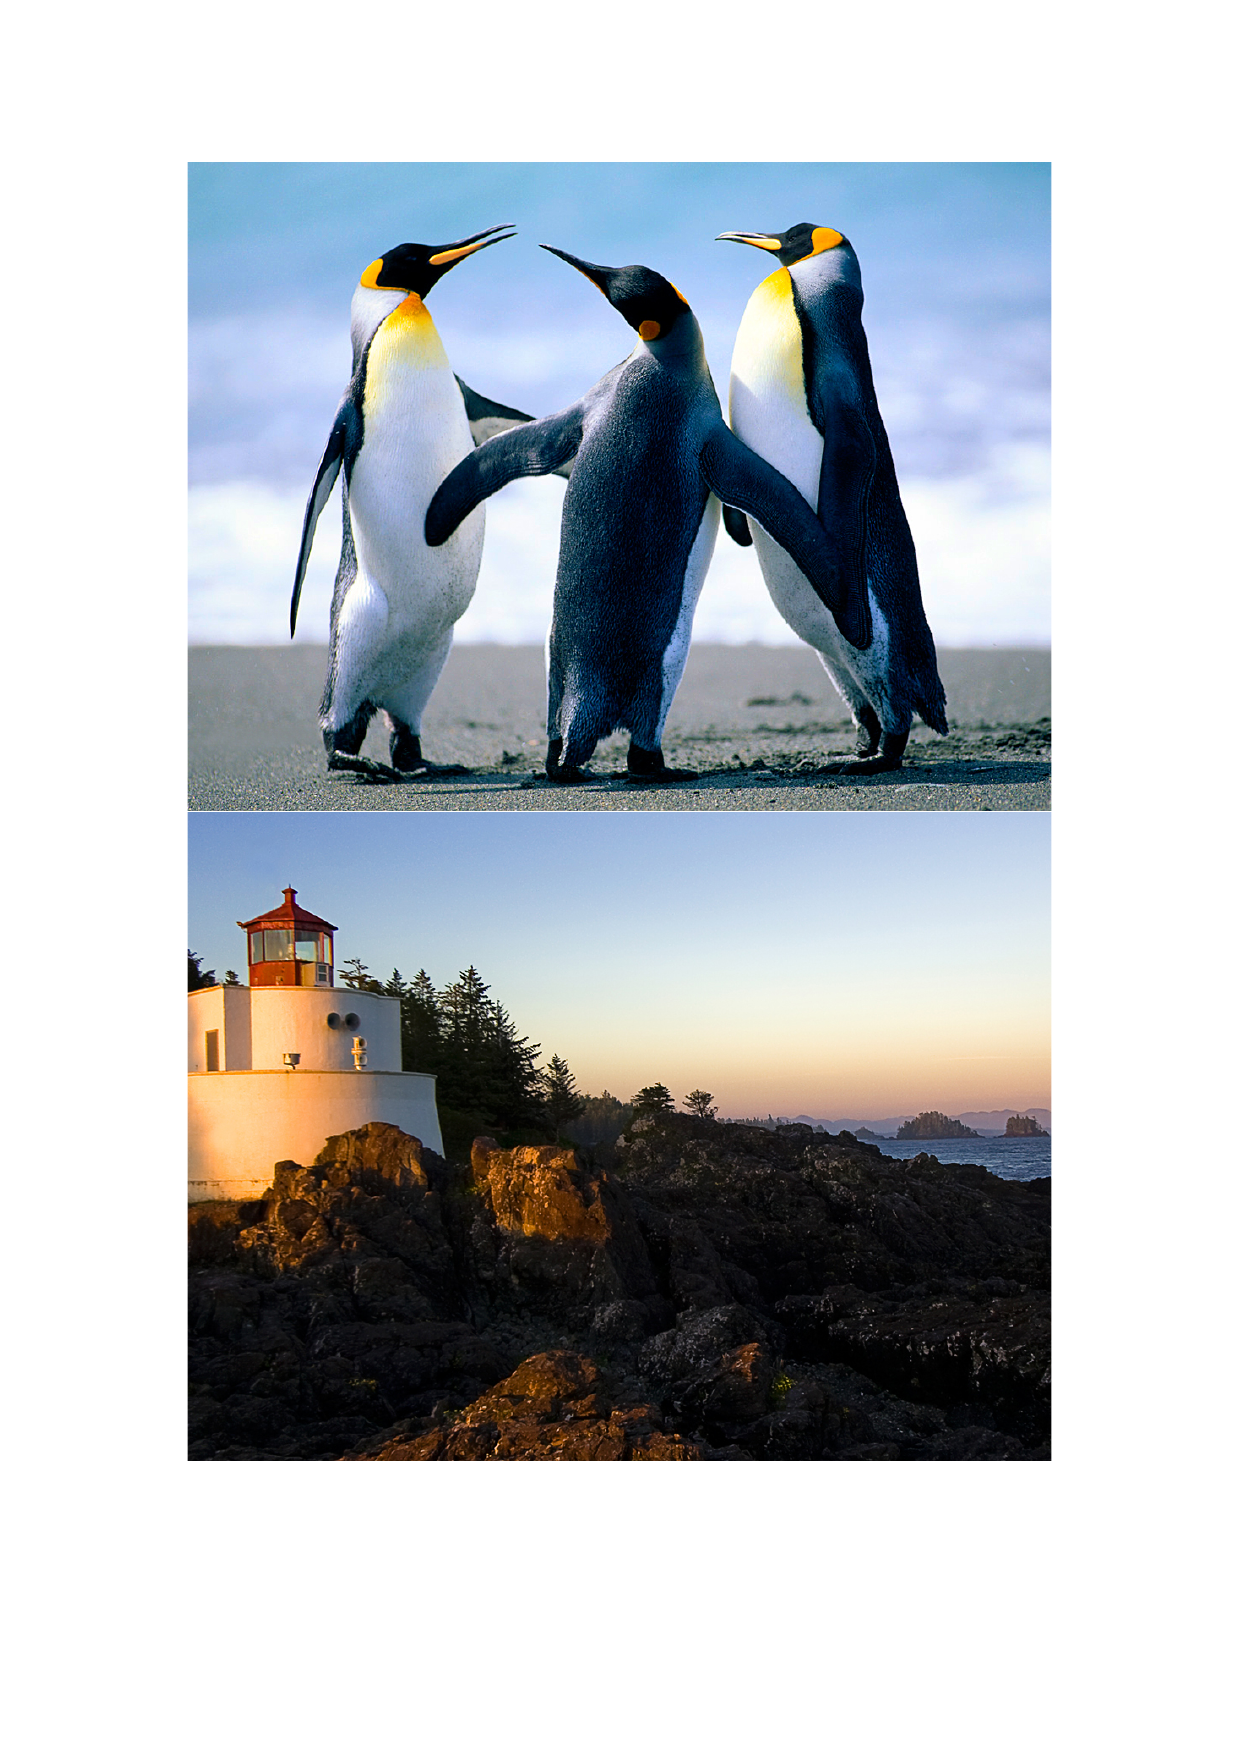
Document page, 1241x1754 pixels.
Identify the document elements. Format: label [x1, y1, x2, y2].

picture [187, 162, 1052, 811]
picture [187, 812, 1052, 1461]
picture [924, 767, 934, 774]
